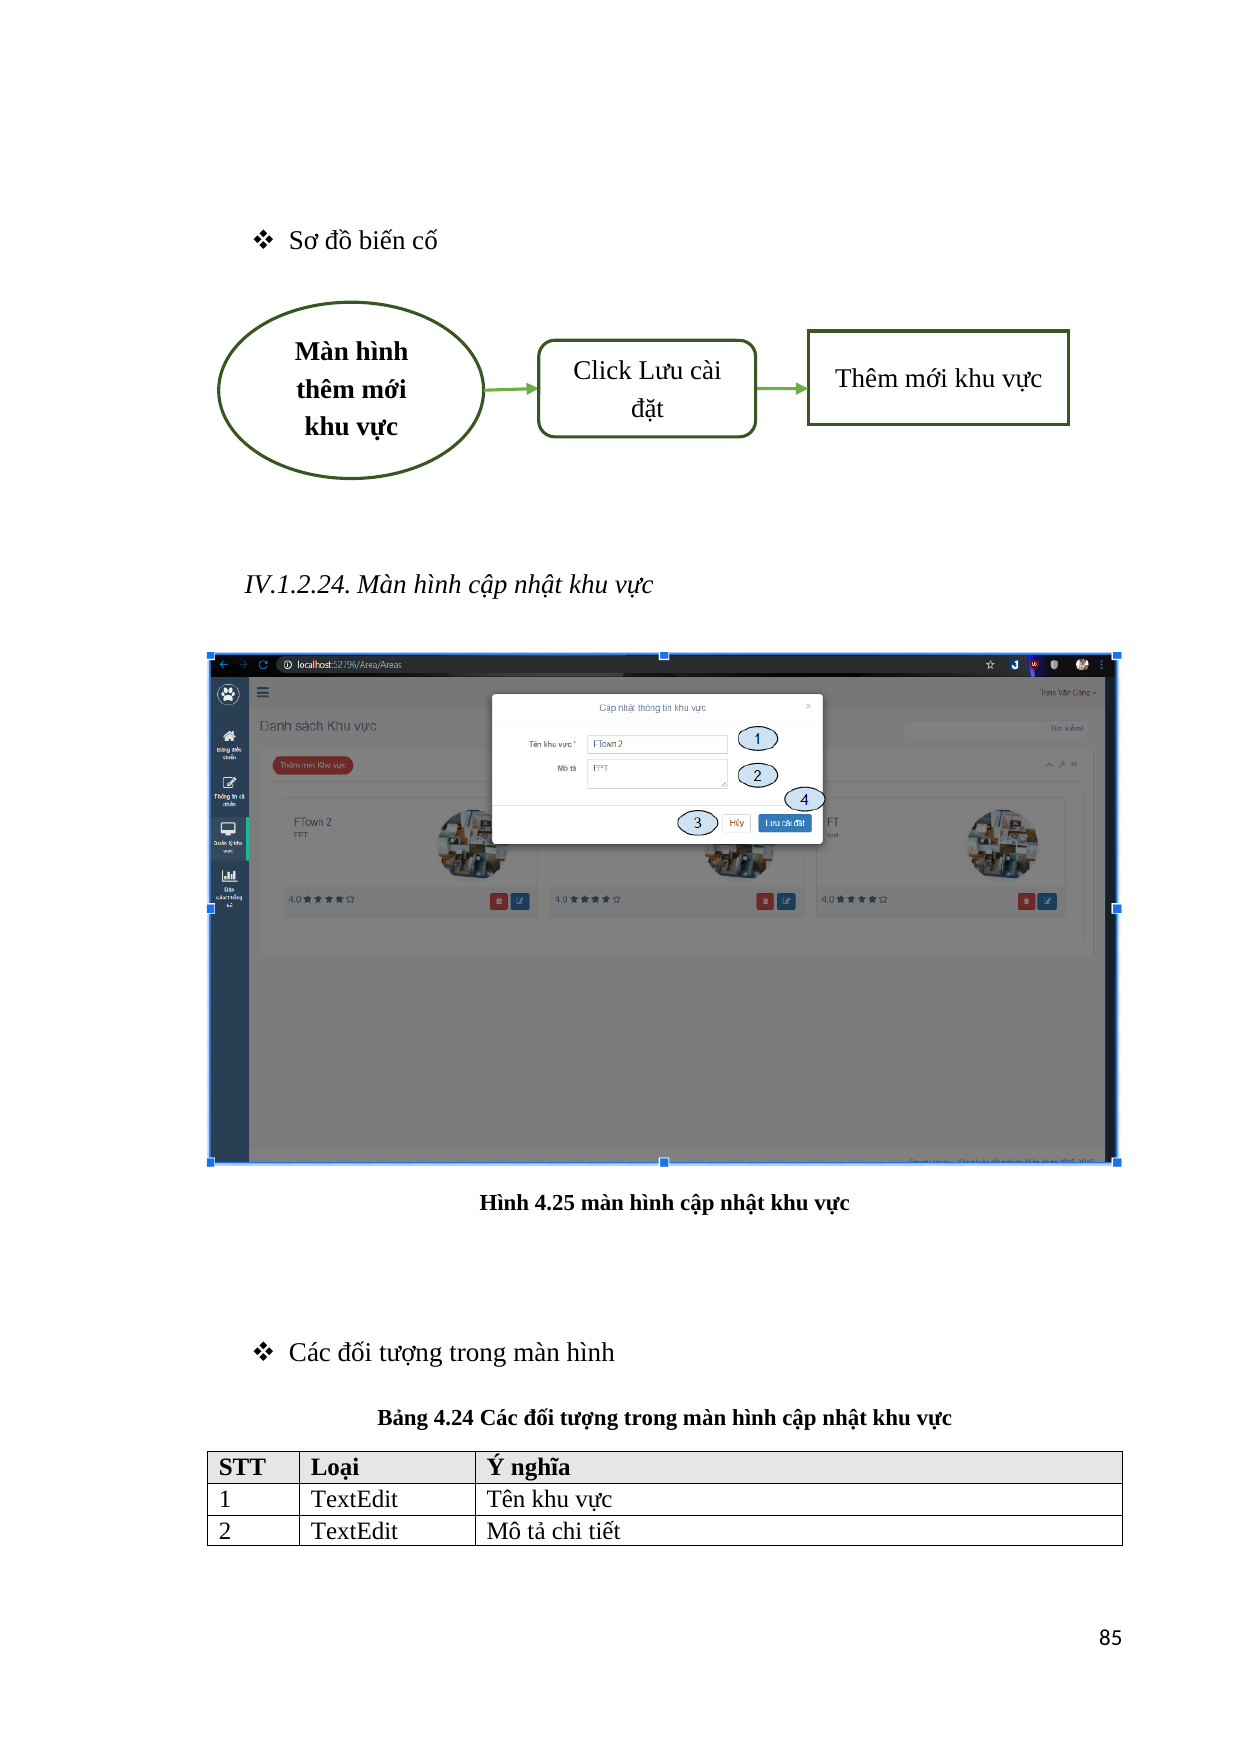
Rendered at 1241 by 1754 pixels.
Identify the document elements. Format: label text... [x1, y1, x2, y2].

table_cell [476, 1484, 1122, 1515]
list Màn hình cập nhật khu vực [244, 568, 1122, 599]
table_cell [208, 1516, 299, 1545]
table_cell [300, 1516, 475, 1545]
text Hình 4.25 màn hình cập nhật khu vực [207, 1189, 1122, 1215]
list Sơ đồ biến cố [251, 224, 1122, 255]
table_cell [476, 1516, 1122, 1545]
picture [206, 652, 1123, 1167]
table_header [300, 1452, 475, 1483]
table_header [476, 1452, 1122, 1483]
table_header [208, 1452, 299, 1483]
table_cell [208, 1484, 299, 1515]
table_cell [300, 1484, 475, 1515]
list Các đối tượng trong màn hình [251, 1336, 1122, 1367]
text Bảng 4.24 Các đối tượng trong màn hình cập nhật khu vực [207, 1403, 1122, 1430]
